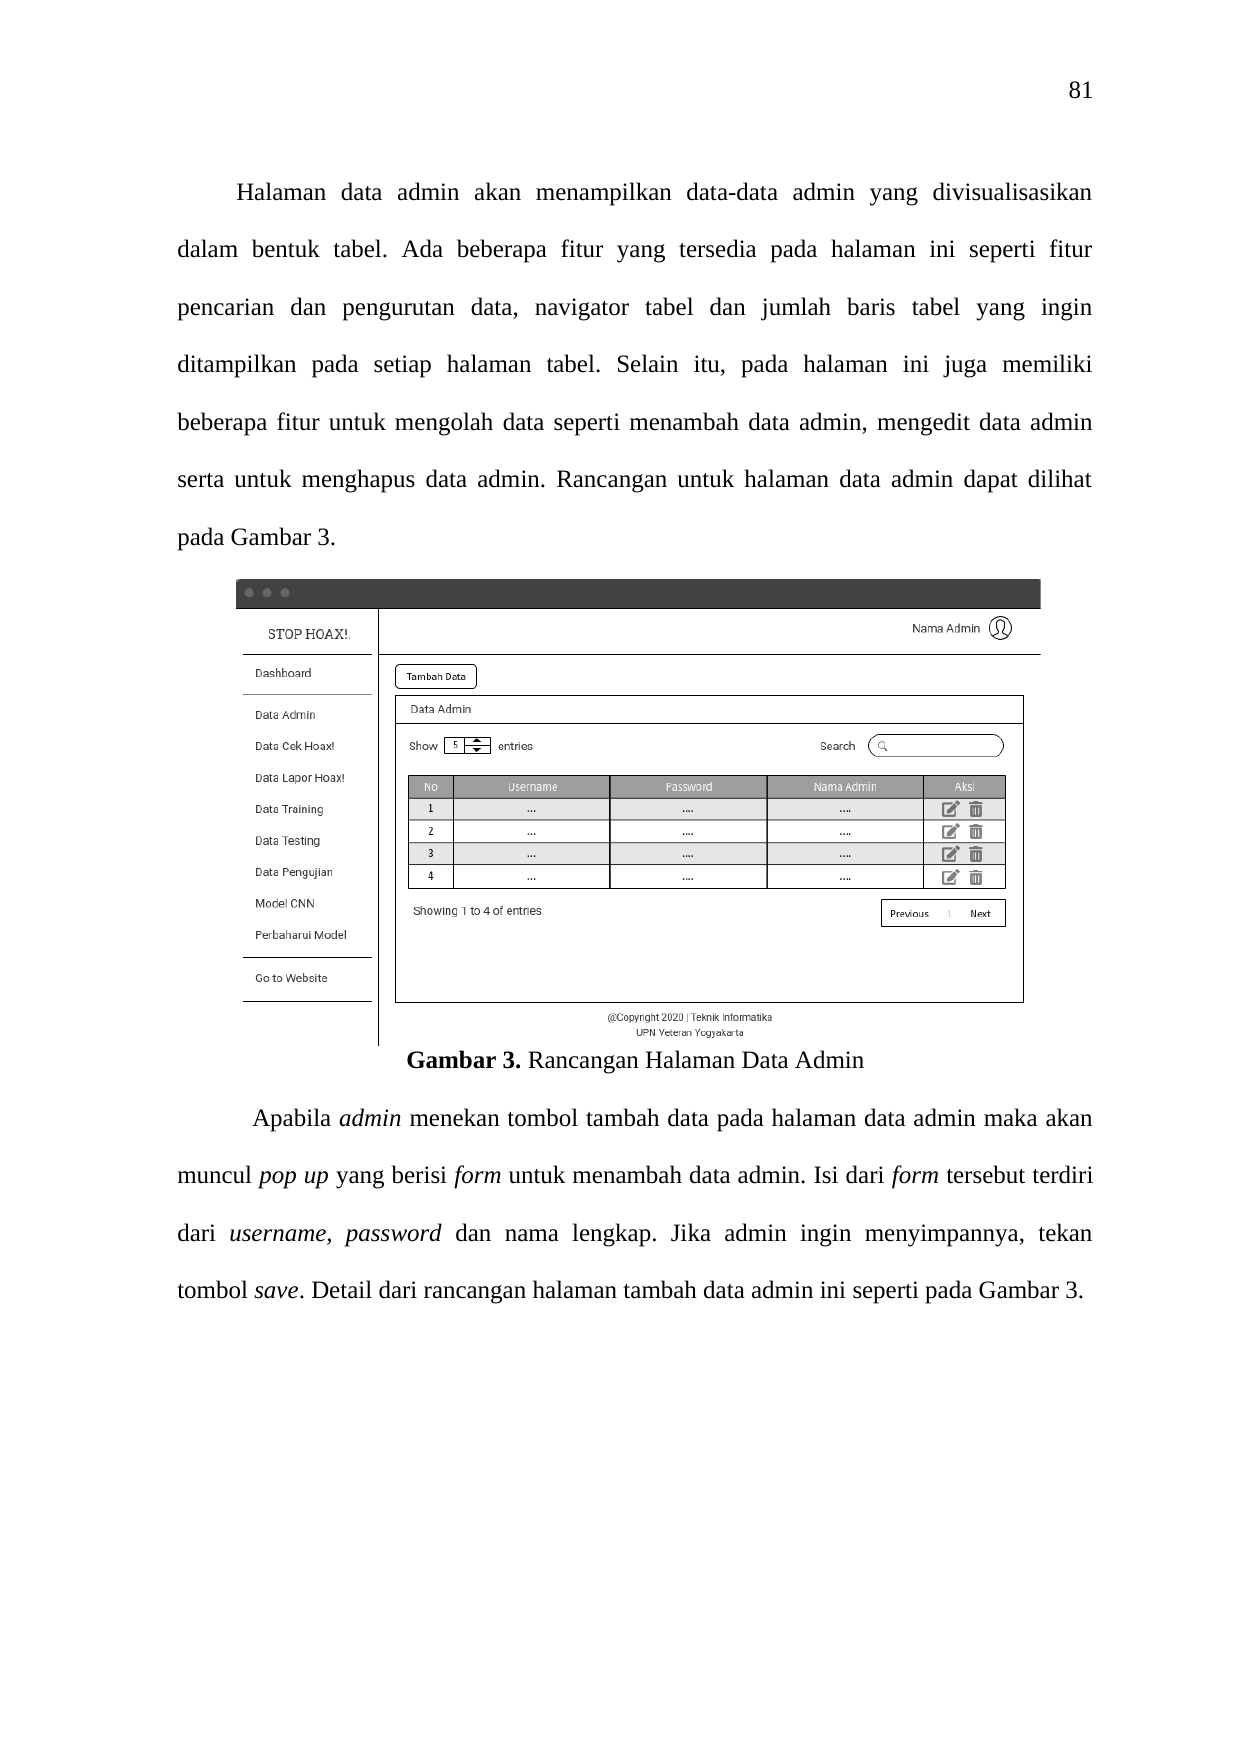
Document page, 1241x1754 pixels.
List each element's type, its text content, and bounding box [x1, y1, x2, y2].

picture [236, 579, 1041, 1046]
list Halaman data admin akan menampilkan data-data admin yang divisualisasikan dalam bentuk tabel. Ada beberapa fitur yang tersedia pada halaman ini seperti fitur pencarian dan pengurutan data, navigator tabel dan jumlah baris tabel yang ingin ditampilkan pada setiap halaman tabel. Selain itu, pada halaman ini juga memiliki beberapa fitur untuk mengolah data seperti menambah data admin, mengedit data admin serta untuk menghapus data admin. Rancangan untuk halaman data admin dapat dilihat pada Gambar 3. [177, 177, 1093, 551]
list Gambar 3. Rancangan Halaman Data Admin [177, 1045, 1093, 1074]
list Apabila admin menekan tombol tambah data pada halaman data admin maka akan muncul pop up yang berisi form untuk menambah data admin. Isi dari form tersebut terdiri dari username, password dan nama lengkap. Jika admin ingin menyimpannya, tekan tombol save. Detail dari rancangan halaman tambah data admin ini seperti pada Gambar 3. [177, 1103, 1093, 1304]
